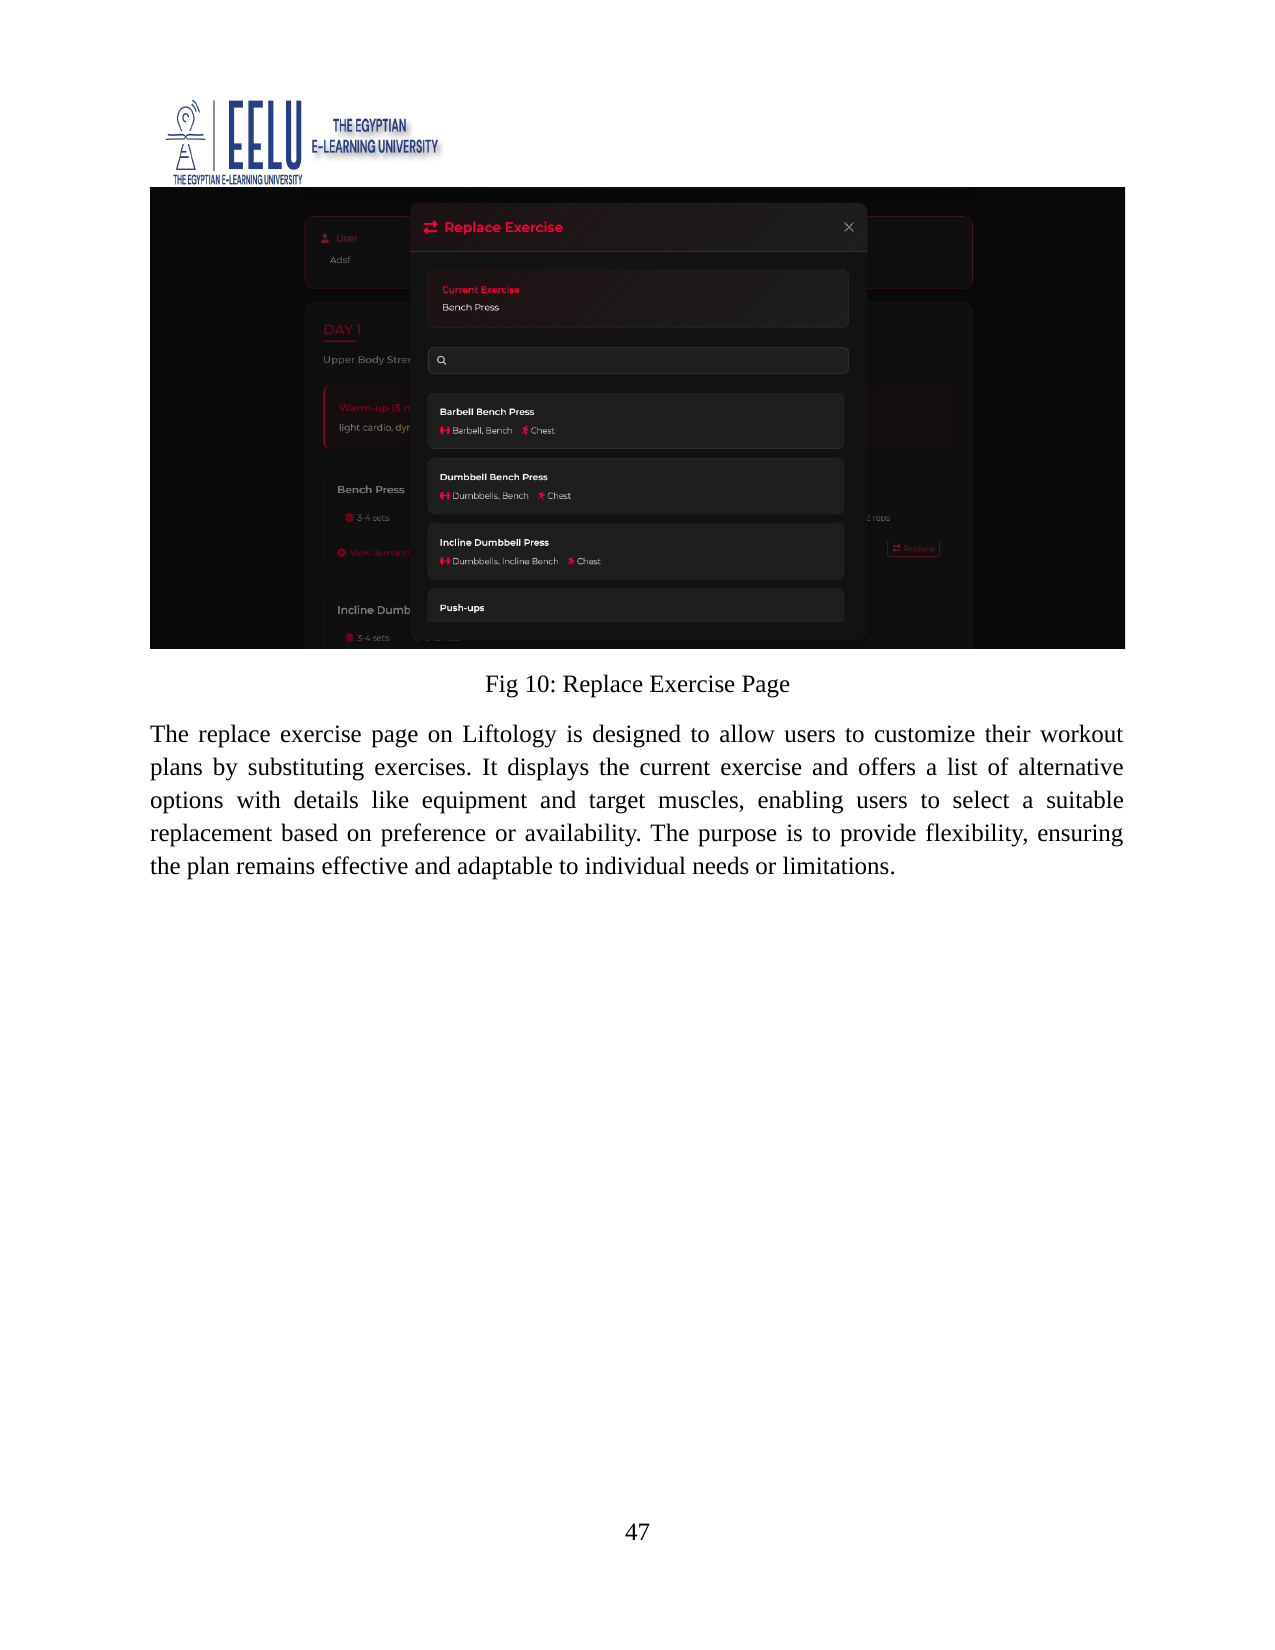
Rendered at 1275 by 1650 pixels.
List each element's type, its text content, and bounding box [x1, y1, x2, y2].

text The replace exercise page on Liftology is designed to allow users to customize their workout plans by substituting exercises. It displays the current exercise and offers a list of alternative options with details like equipment and target muscles, enabling users to select a suitable replacement based on preference or availability. The purpose is to provide flexibility, ensuring the plan remains effective and adaptable to individual needs or limitations. [150, 719, 1125, 880]
picture [150, 75, 1125, 649]
text Fig 10: Replace Exercise Page [150, 669, 1125, 698]
